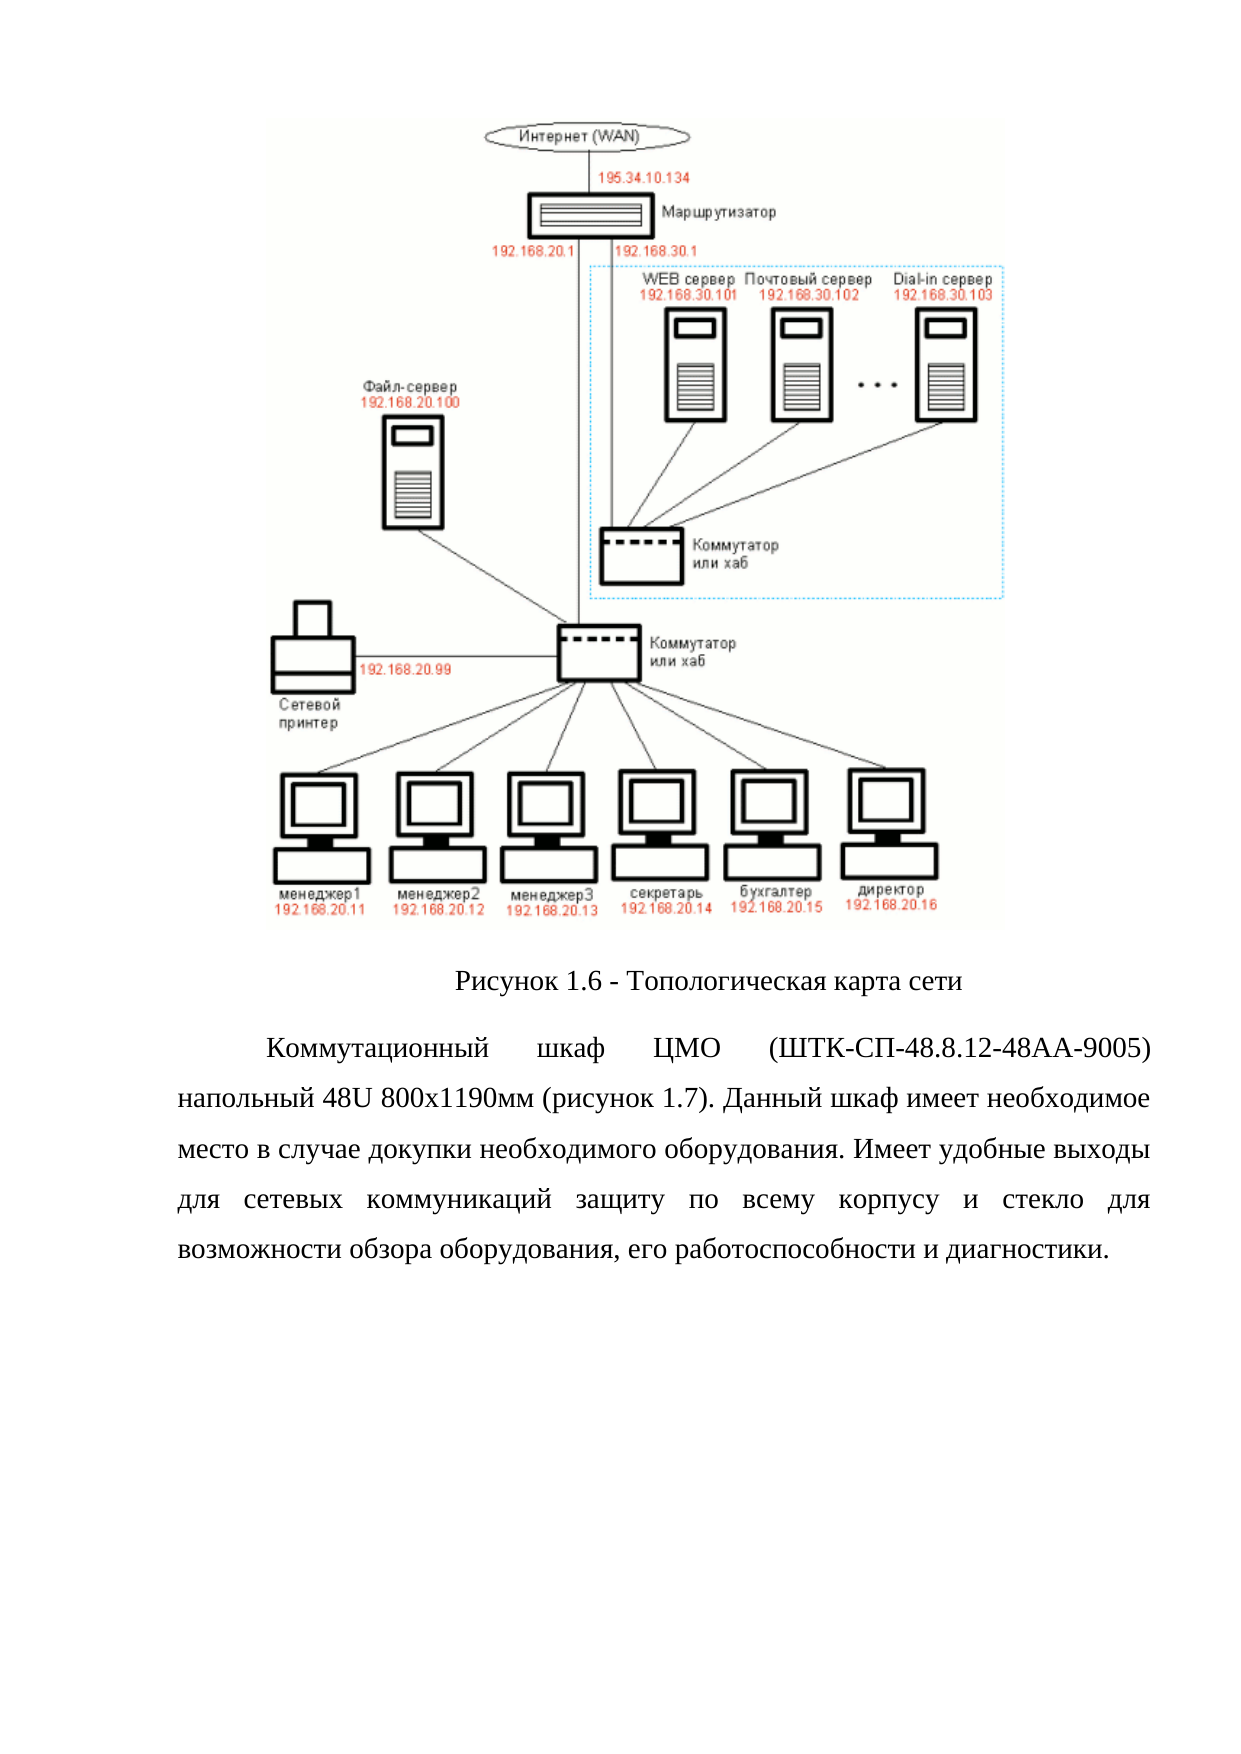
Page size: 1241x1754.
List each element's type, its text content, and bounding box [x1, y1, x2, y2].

picture [265, 118, 1005, 930]
text Коммутационный шкаф ЦМО (ШТК-СП-48.8.12-48АА-9005) напольный 48U 800x1190мм (рисунок 1.7). Данный шкаф имеет необходимое место в случае докупки необходимого оборудования. Имеет удобные выходы для сетевых коммуникаций защиту по всему корпусу и стекло для возможности обзора оборудования, его работоспособности и диагностики. [177, 1030, 1152, 1265]
text Рисунок 1.6 - Топологическая карта сети [177, 963, 1152, 997]
